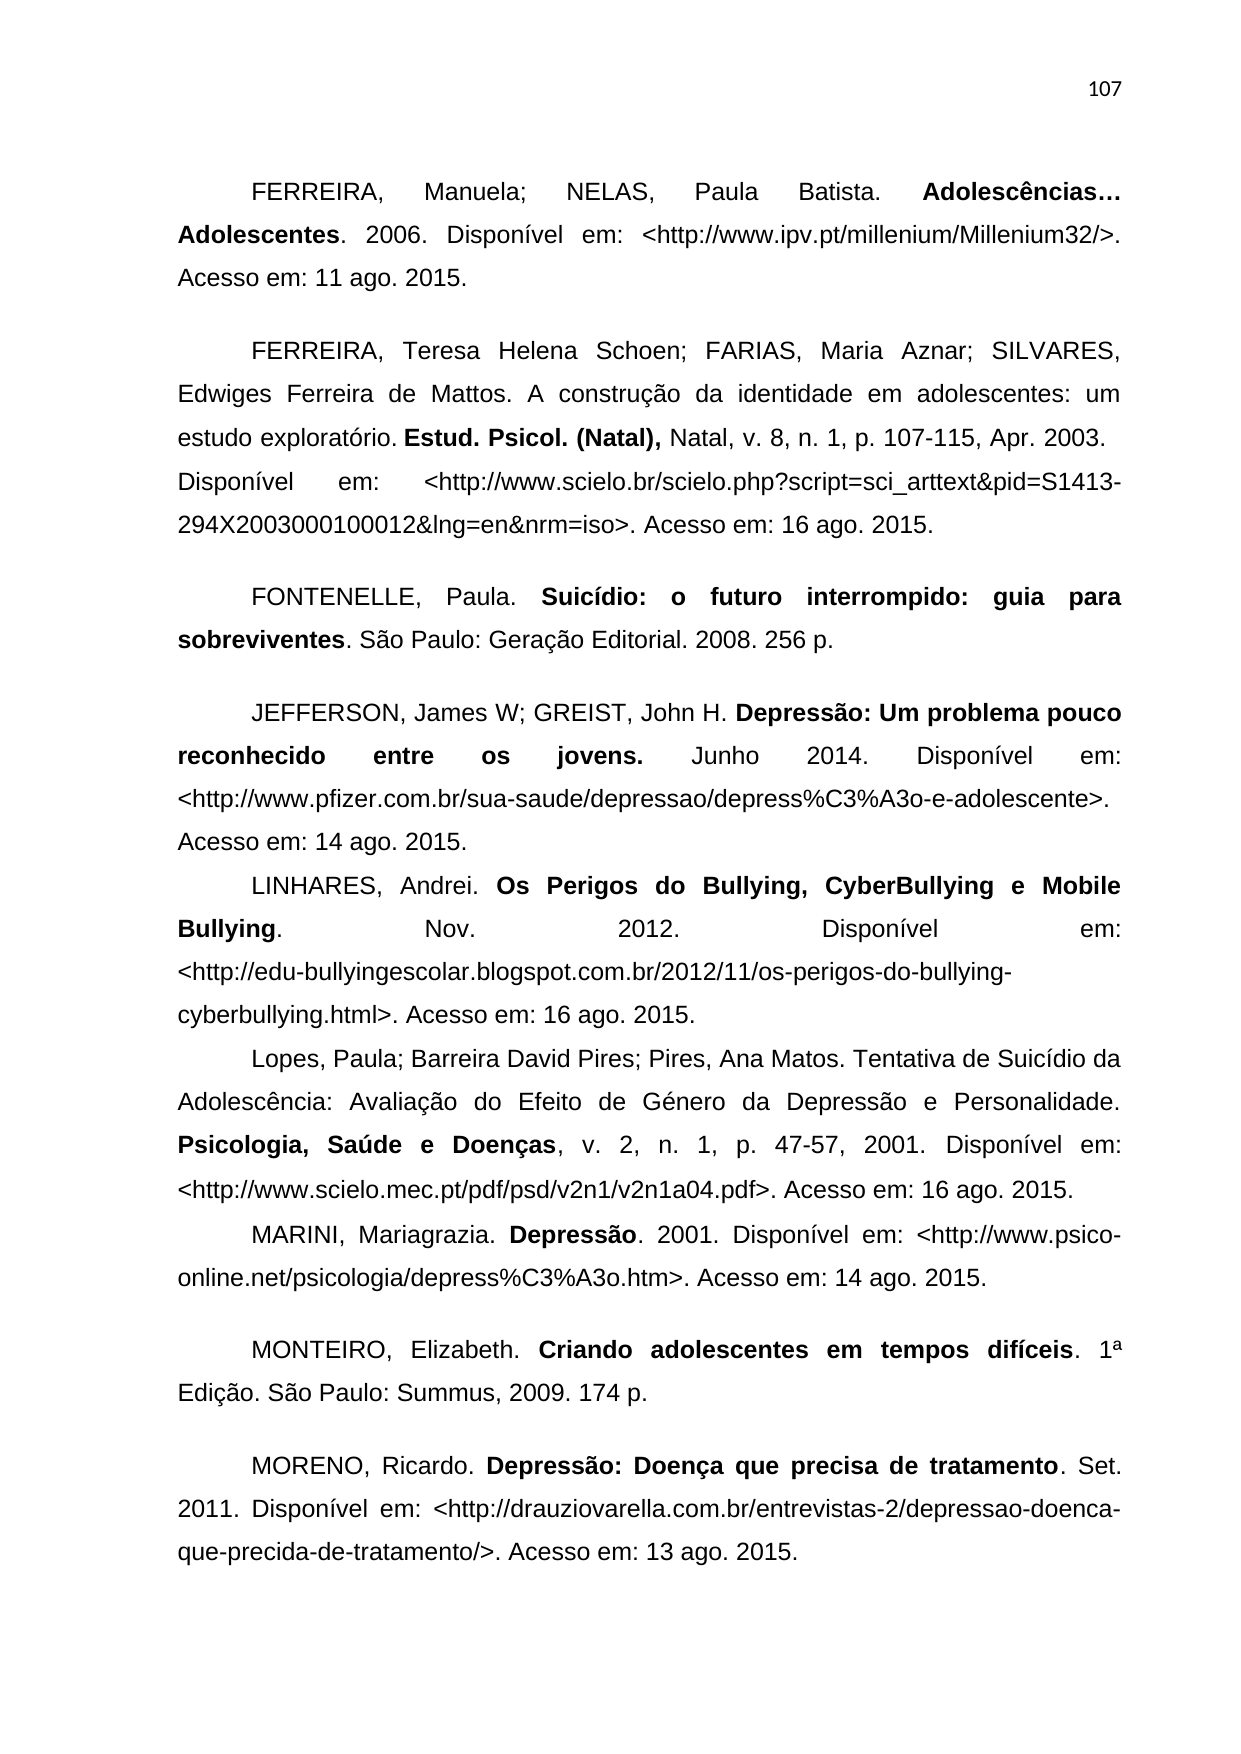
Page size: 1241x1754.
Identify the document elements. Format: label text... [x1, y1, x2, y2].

text MORENO, Ricardo. Depressão: Doença que precisa de tratamento. Set. 2011. Disponível em: <http://drauziovarella.com.br/entrevistas-2/depressao-doenca-que-precida-de-tratamento/>. Acesso em: 13 ago. 2015. [177, 1451, 1122, 1566]
text JEFFERSON, James W; GREIST, John H. Depressão: Um problema pouco reconhecido entre os jovens. Junho 2014. Disponível em: <http://www.pfizer.com.br/sua-saude/depressao/depress%C3%A3o-e-adolescente>. Acesso em: 14 ago. 2015. [177, 698, 1122, 856]
text Lopes, Paula; Barreira David Pires; Pires, Ana Matos. Tentativa de Suicídio da Adolescência: Avaliação do Efeito de Género da Depressão e Personalidade. Psicologia, Saúde e Doenças, v. 2, n. 1, p. 47-57, 2001. Disponível em: <http://www.scielo.mec.pt/pdf/psd/v2n1/v2n1a04.pdf>. Acesso em: 16 ago. 2015. [177, 1044, 1122, 1205]
list FERREIRA, Manuela; NELAS, Paula Batista. Adolescências… Adolescentes. 2006. Disponível em: <http://www.ipv.pt/millenium/Millenium32/>. Acesso em: 11 ago. 2015. [177, 177, 1122, 292]
text LINHARES, Andrei. Os Perigos do Bullying, CyberBullying e Mobile Bullying. Nov. 2012. Disponível em: <http://edu-bullyingescolar.blogspot.com.br/2012/11/os-perigos-do-bullying-cyberbullying.html>. Acesso em: 16 ago. 2015. [177, 871, 1122, 1029]
text MARINI, Mariagrazia. Depressão. 2001. Disponível em: <http://www.psico-online.net/psicologia/depress%C3%A3o.htm>. Acesso em: 14 ago. 2015. [177, 1220, 1122, 1292]
text FERREIRA, Teresa Helena Schoen; FARIAS, Maria Aznar; SILVARES, Edwiges Ferreira de Mattos. A construção da identidade em adolescentes: um estudo exploratório. Estud. Psicol. (Natal), Natal, v. 8, n. 1, p. 107-115, Apr. 2003. Disponível em: <http://www.scielo.br/scielo.php?script=sci_arttext&pid=S1413-294X2003000100012&lng=en&nrm=iso>. Acesso em: 16 ago. 2015. [177, 336, 1122, 539]
list MONTEIRO, Elizabeth. Criando adolescentes em tempos difíceis. 1ª Edição. São Paulo: Summus, 2009. 174 p. [177, 1335, 1122, 1407]
list FONTENELLE, Paula. Suicídio: o futuro interrompido: guia para sobreviventes. São Paulo: Geração Editorial. 2008. 256 p. [177, 582, 1122, 654]
